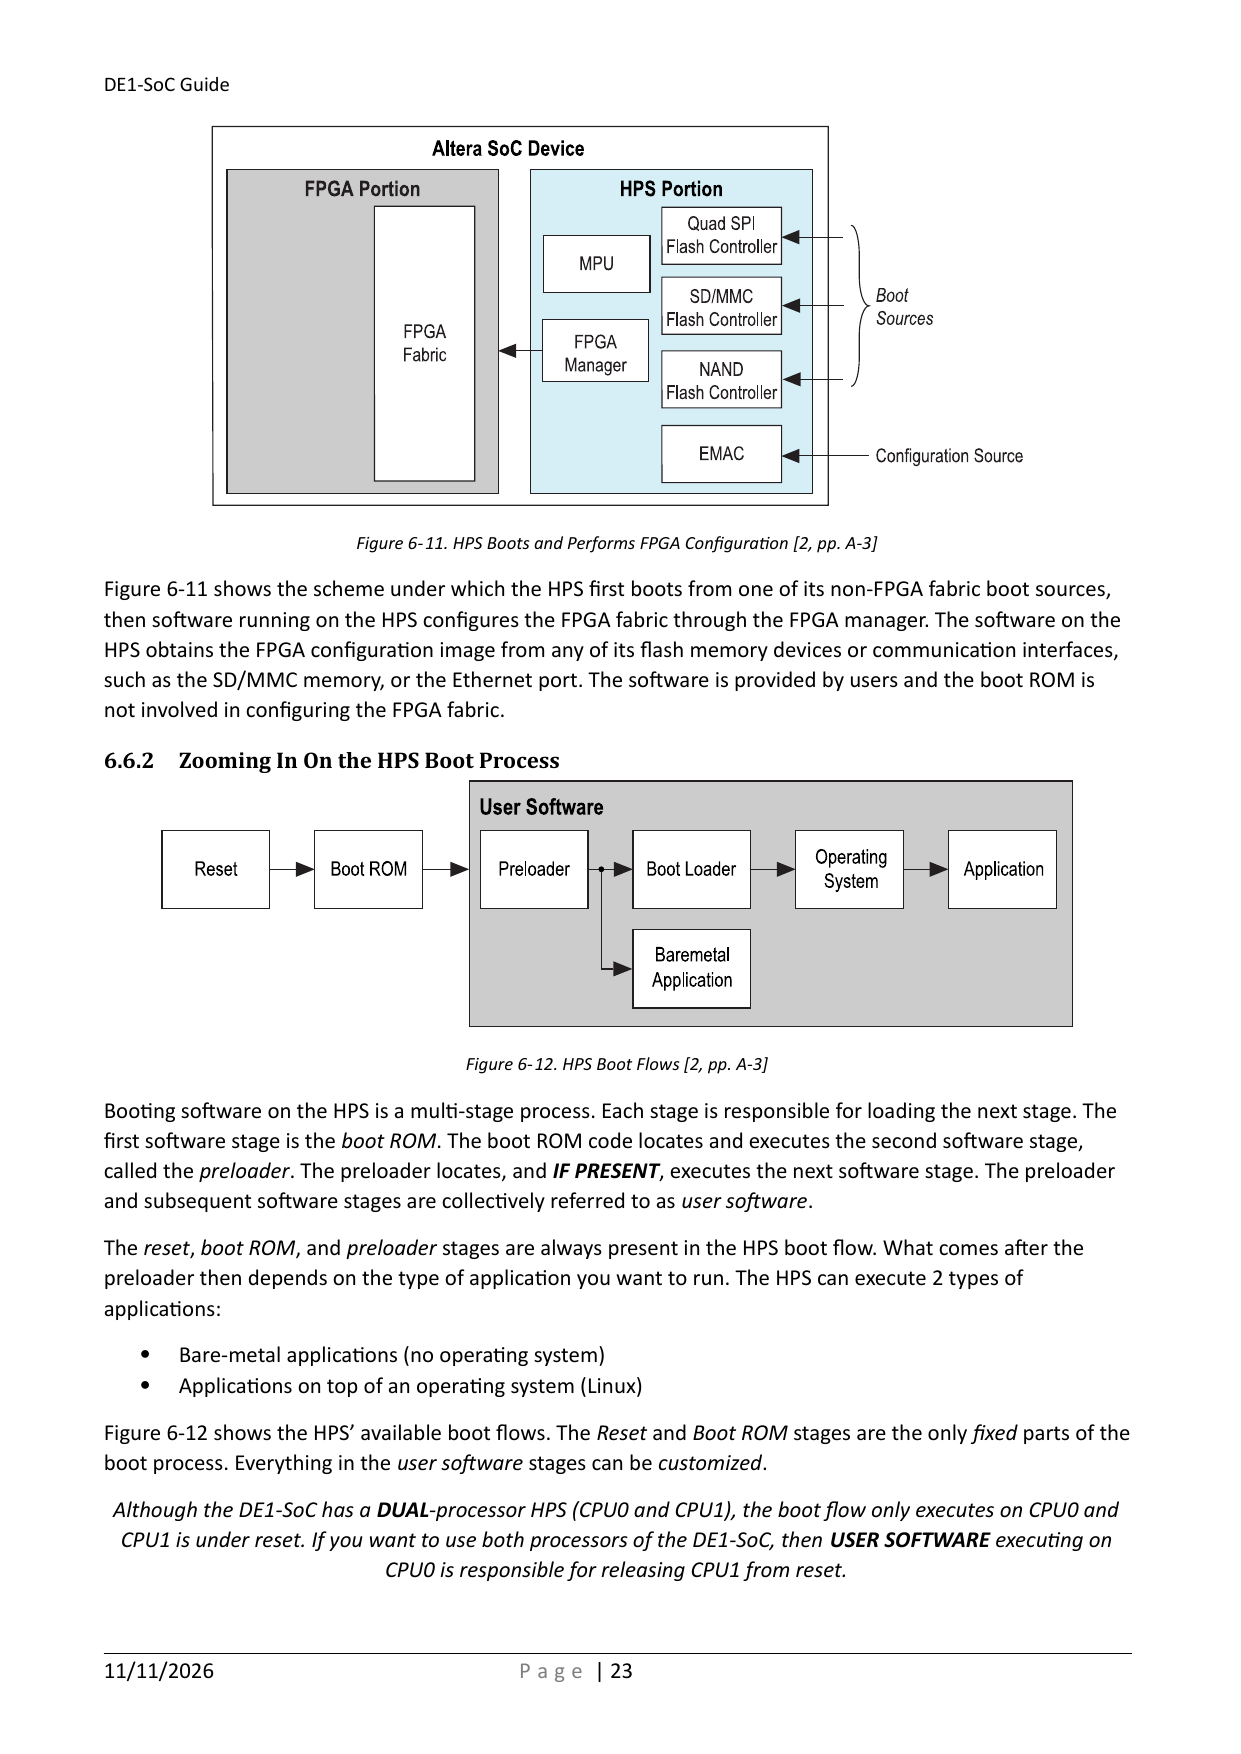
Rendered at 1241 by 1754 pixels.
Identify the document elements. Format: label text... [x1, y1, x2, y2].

text Although the DE1-SoC has a dual-processor HPS (CPU0 and CPU1), the boot flow only executes on CPU0 and CPU1 is under reset. If you want to use both processors of the DE1-SoC, then User software executing on CPU0 is responsible for releasing CPU1 from reset. [103, 1495, 1132, 1583]
subtitle Zooming In On the HPS Boot Process [103, 746, 1132, 773]
text Figure 6-8. HPS Boot Flows [103, 1052, 1132, 1075]
text Figure 6-7. HPS Boots and Performs FPGA Configuration [103, 531, 1132, 554]
text Booting software on the HPS is a multi-stage process. Each stage is responsible for loading the next stage. The first software stage is the boot ROM. The boot ROM code locates and executes the second software stage, called the preloader. The preloader locates, and if present, executes the next software stage. The preloader and subsequent software stages are collectively referred to as user software. [103, 1096, 1132, 1214]
list Applications on top of an operating system (Linux) [141, 1371, 1132, 1399]
list Bare-metal applications (no operating system) [141, 1341, 1132, 1369]
text The reset, boot ROM, and preloader stages are always present in the HPS boot flow. What comes after the preloader then depends on the type of application you want to run. The HPS can execute 2 types of applications: [103, 1233, 1132, 1322]
